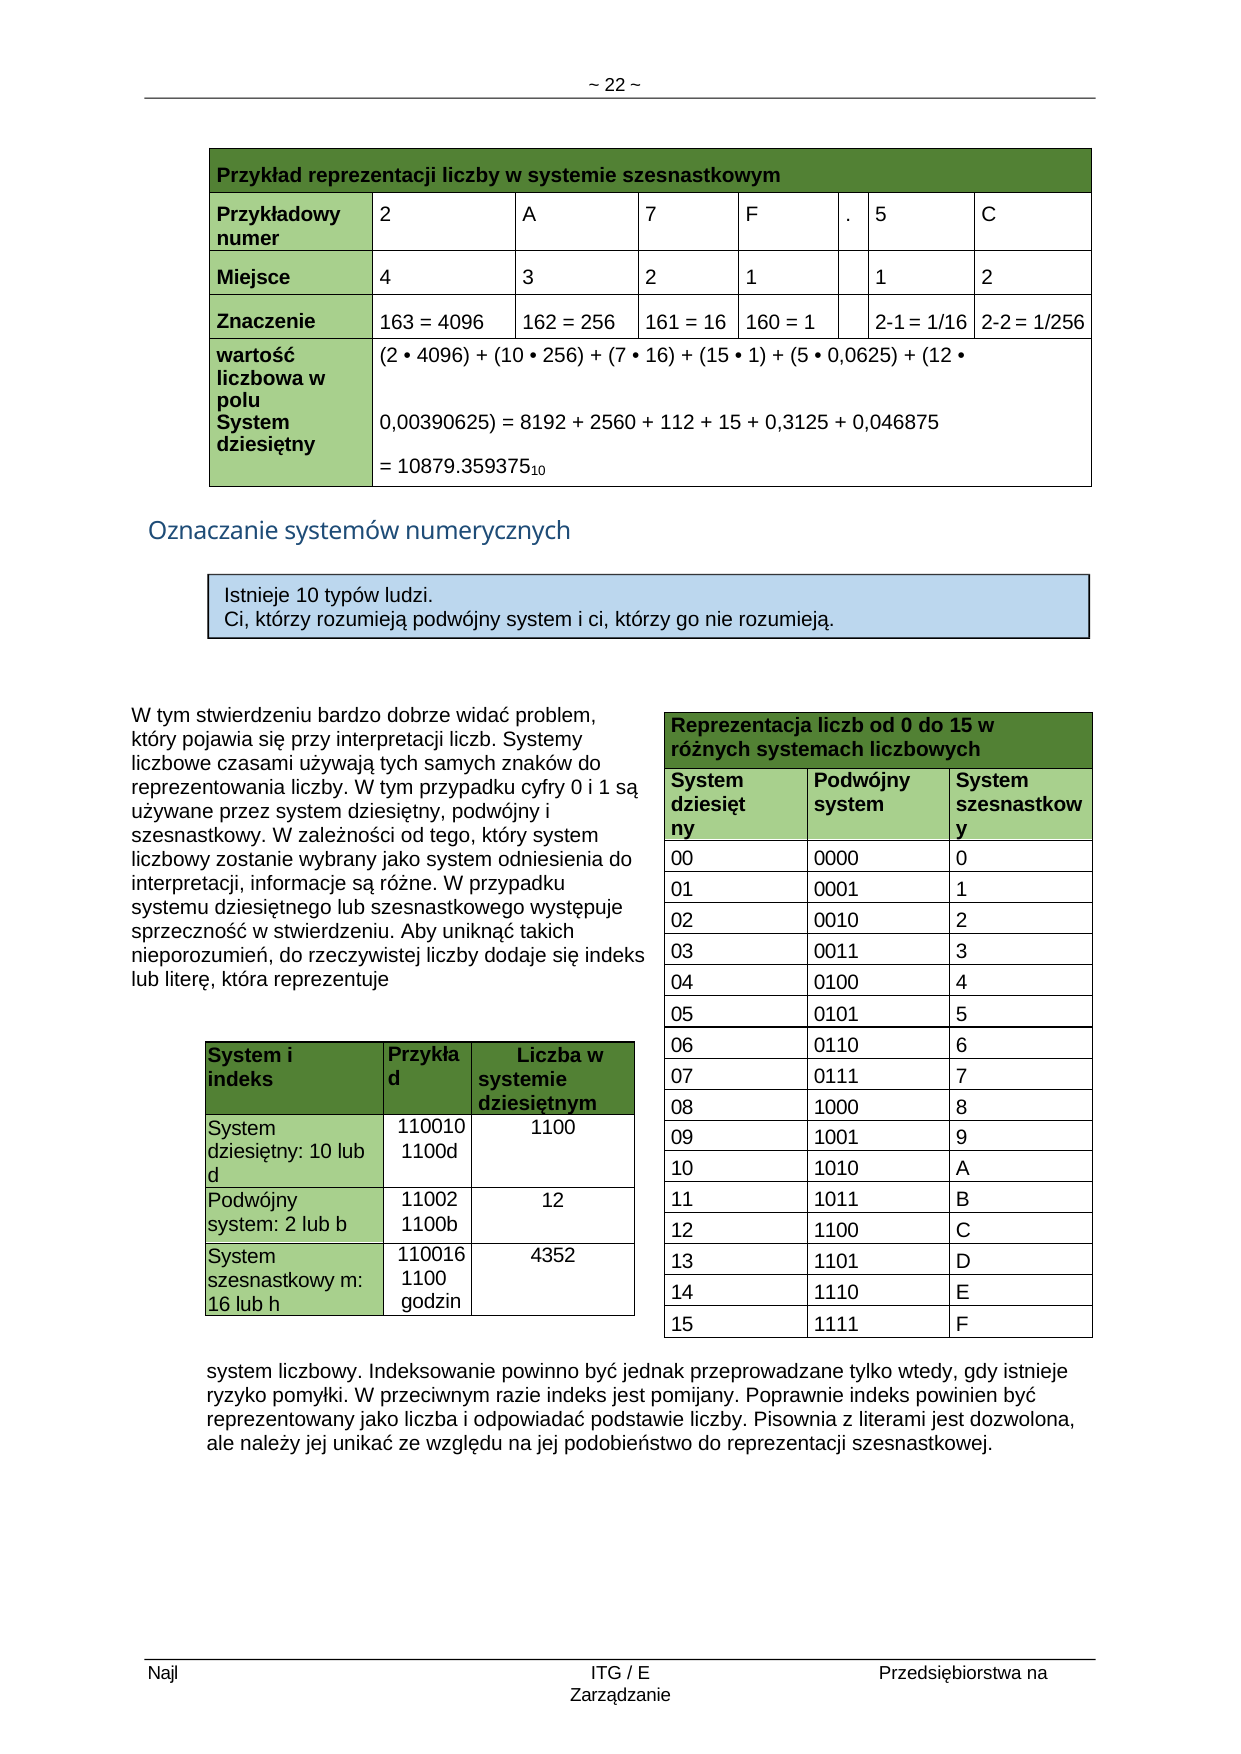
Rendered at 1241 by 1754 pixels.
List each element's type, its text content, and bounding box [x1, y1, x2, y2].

table_cell 3 [516, 251, 638, 294]
table_header System i indeks [206, 1043, 383, 1114]
table_cell [210, 456, 372, 486]
table_cell 110010 1100d [384, 1115, 471, 1187]
table_cell 163 = 4096 [373, 295, 515, 338]
table_cell [839, 251, 868, 294]
table_cell = 10879.35937510 [373, 456, 1091, 486]
text W tym stwierdzeniu bardzo dobrze widać problem, który pojawia się przy interpretacji liczb. Systemy liczbowe czasami używają tych samych znaków do reprezentowania liczby. W tym przypadku cyfry 0 i 1 są używane przez system dziesiętny, podwójny i szesnastkowy. W zależności od tego, który system liczbowy zostanie wybrany jako system odniesienia do interpretacji, informacje są różne. W przypadku systemu dziesiętnego lub szesnastkowego występuje sprzeczność w stwierdzeniu. Aby uniknąć takich nieporozumień, do rzeczywistej liczby dodaje się indeks lub literę, która reprezentuje [131, 703, 646, 991]
table_header Przykład reprezentacji liczby w systemie szesnastkowym [210, 149, 1091, 192]
table_cell (2 • 4096) + (10 • 256) + (7 • 16) + (15 • 1) + (5 • 0,0625) + (12 • [373, 339, 1091, 412]
table_cell 0,00390625) = 8192 + 2560 + 112 + 15 + 0,3125 + 0,046875 [373, 412, 1091, 456]
table_header Liczba w systemie dziesiętnym [472, 1043, 634, 1114]
table_cell F [739, 193, 838, 250]
table_cell [839, 295, 868, 338]
table_cell 1100 [472, 1115, 634, 1187]
table_cell 11002 1100b [384, 1188, 471, 1242]
table_cell 4 [373, 251, 515, 294]
table_cell A [516, 193, 638, 250]
table_cell 2 [975, 251, 1091, 294]
table_cell System dziesiętny: 10 lub d [206, 1115, 383, 1187]
table_cell 160 = 1 [739, 295, 838, 338]
table_cell 1 [739, 251, 838, 294]
table_cell System dziesiętny [210, 412, 372, 456]
table_cell Podwójny system: 2 lub b [206, 1188, 383, 1242]
table_cell 12 [472, 1188, 634, 1242]
subtitle Oznaczanie systemów numerycznych [148, 512, 1138, 546]
table_cell Znaczenie [210, 295, 372, 338]
table_cell wartość liczbowa w polu [210, 339, 372, 412]
table_cell 161 = 16 [639, 295, 738, 338]
table_cell Przykładowy numer [210, 193, 372, 250]
table_cell . [839, 193, 868, 250]
text system liczbowy. Indeksowanie powinno być jednak przeprowadzane tylko wtedy, gdy istnieje ryzyko pomyłki. W przeciwnym razie indeks jest pomijany. Poprawnie indeks powinien być reprezentowany jako liczba i odpowiadać podstawie liczby. Pisownia z literami jest dozwolona, ale należy jej unikać ze względu na jej podobieństwo do reprezentacji szesnastkowej. [206, 1359, 1085, 1454]
table_cell System szesnastkowy m: 16 lub h [206, 1244, 383, 1315]
table_cell 2-1 = 1/16 [869, 295, 974, 338]
table_cell 2-2 = 1/256 [975, 295, 1091, 338]
table_header Przykład [384, 1043, 471, 1114]
table_cell Miejsce [210, 251, 372, 294]
table_cell 2 [639, 251, 738, 294]
table_cell 110016 1100 godzin [384, 1244, 471, 1315]
table_cell C [975, 193, 1091, 250]
table_cell 7 [639, 193, 738, 250]
table_cell 4352 [472, 1244, 634, 1315]
table_cell 5 [869, 193, 974, 250]
table_cell 162 = 256 [516, 295, 638, 338]
table_cell 1 [869, 251, 974, 294]
table_cell 2 [373, 193, 515, 250]
